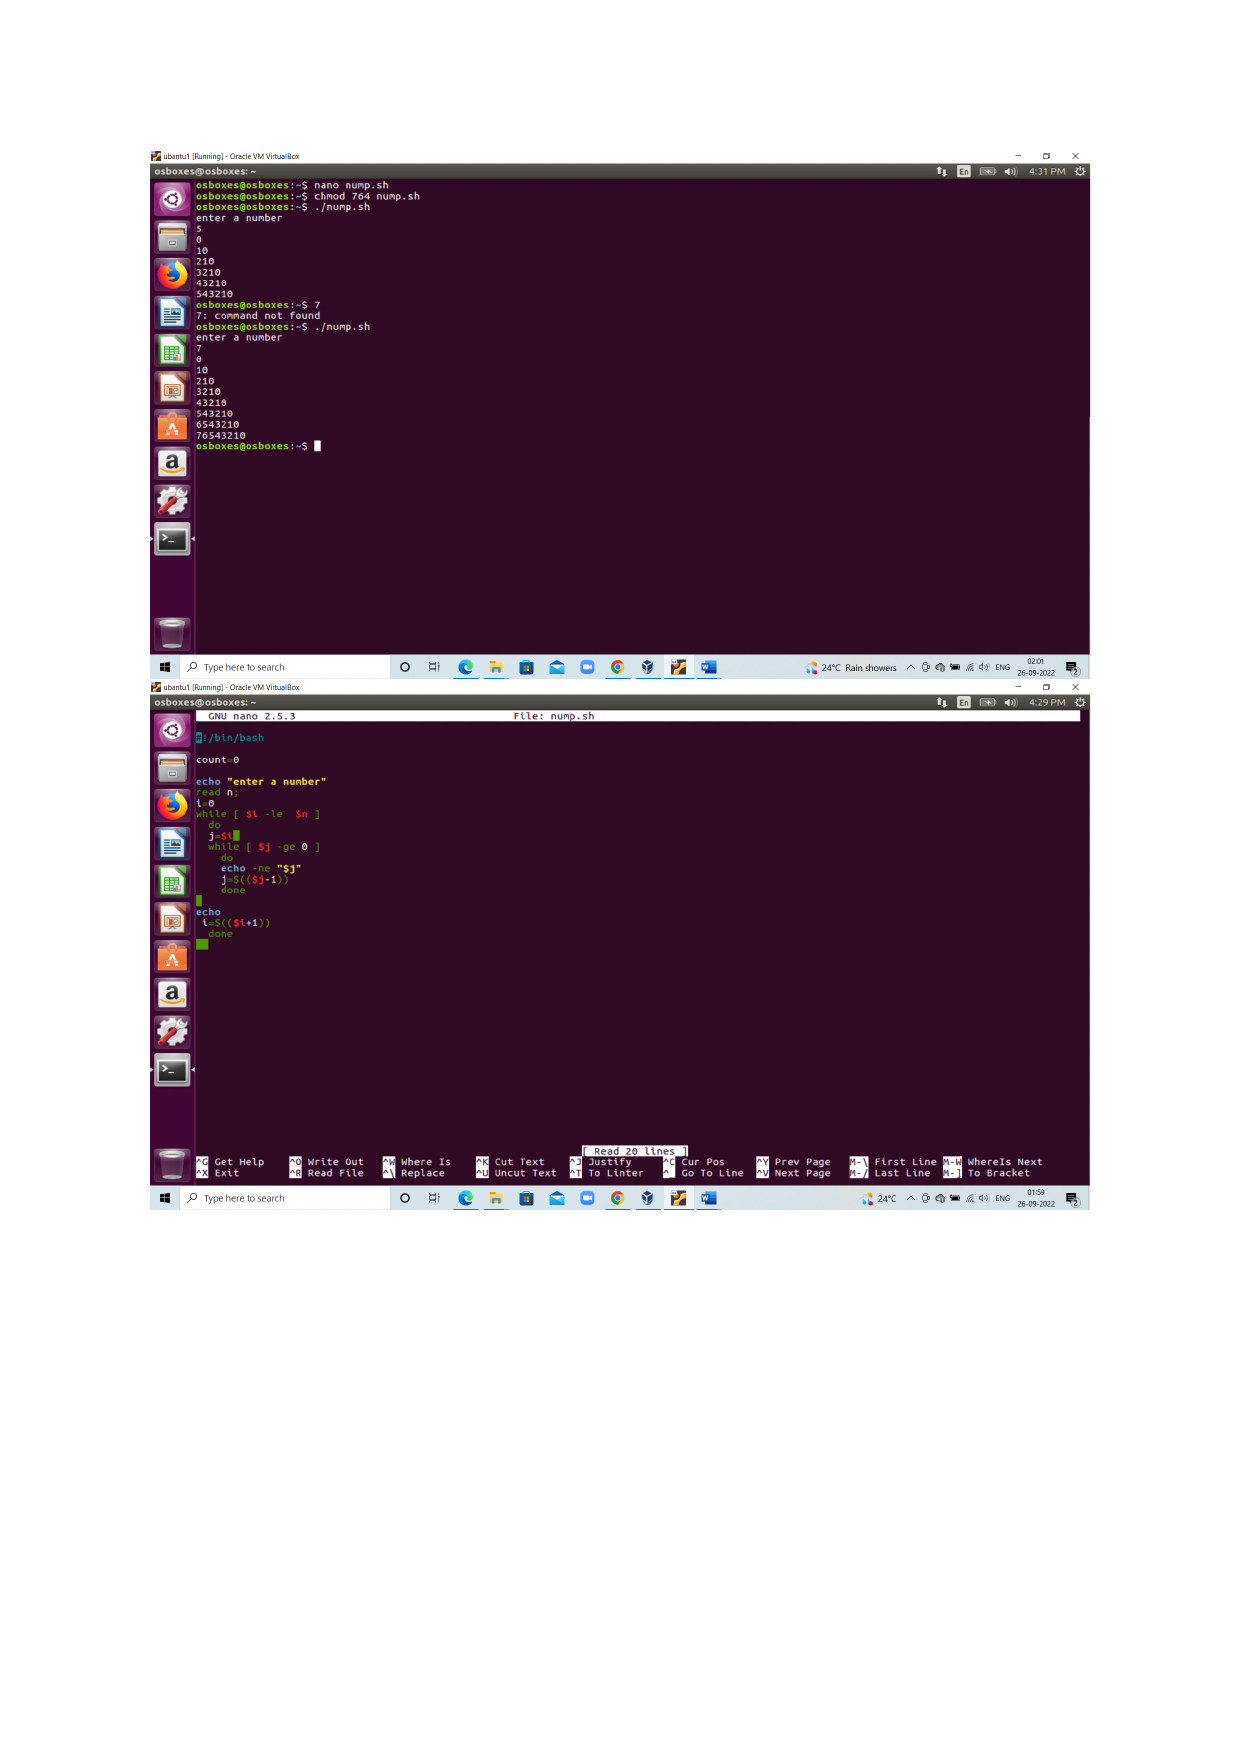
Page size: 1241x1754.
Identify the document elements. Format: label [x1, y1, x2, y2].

picture [150, 681, 1091, 1210]
picture [150, 150, 1091, 679]
